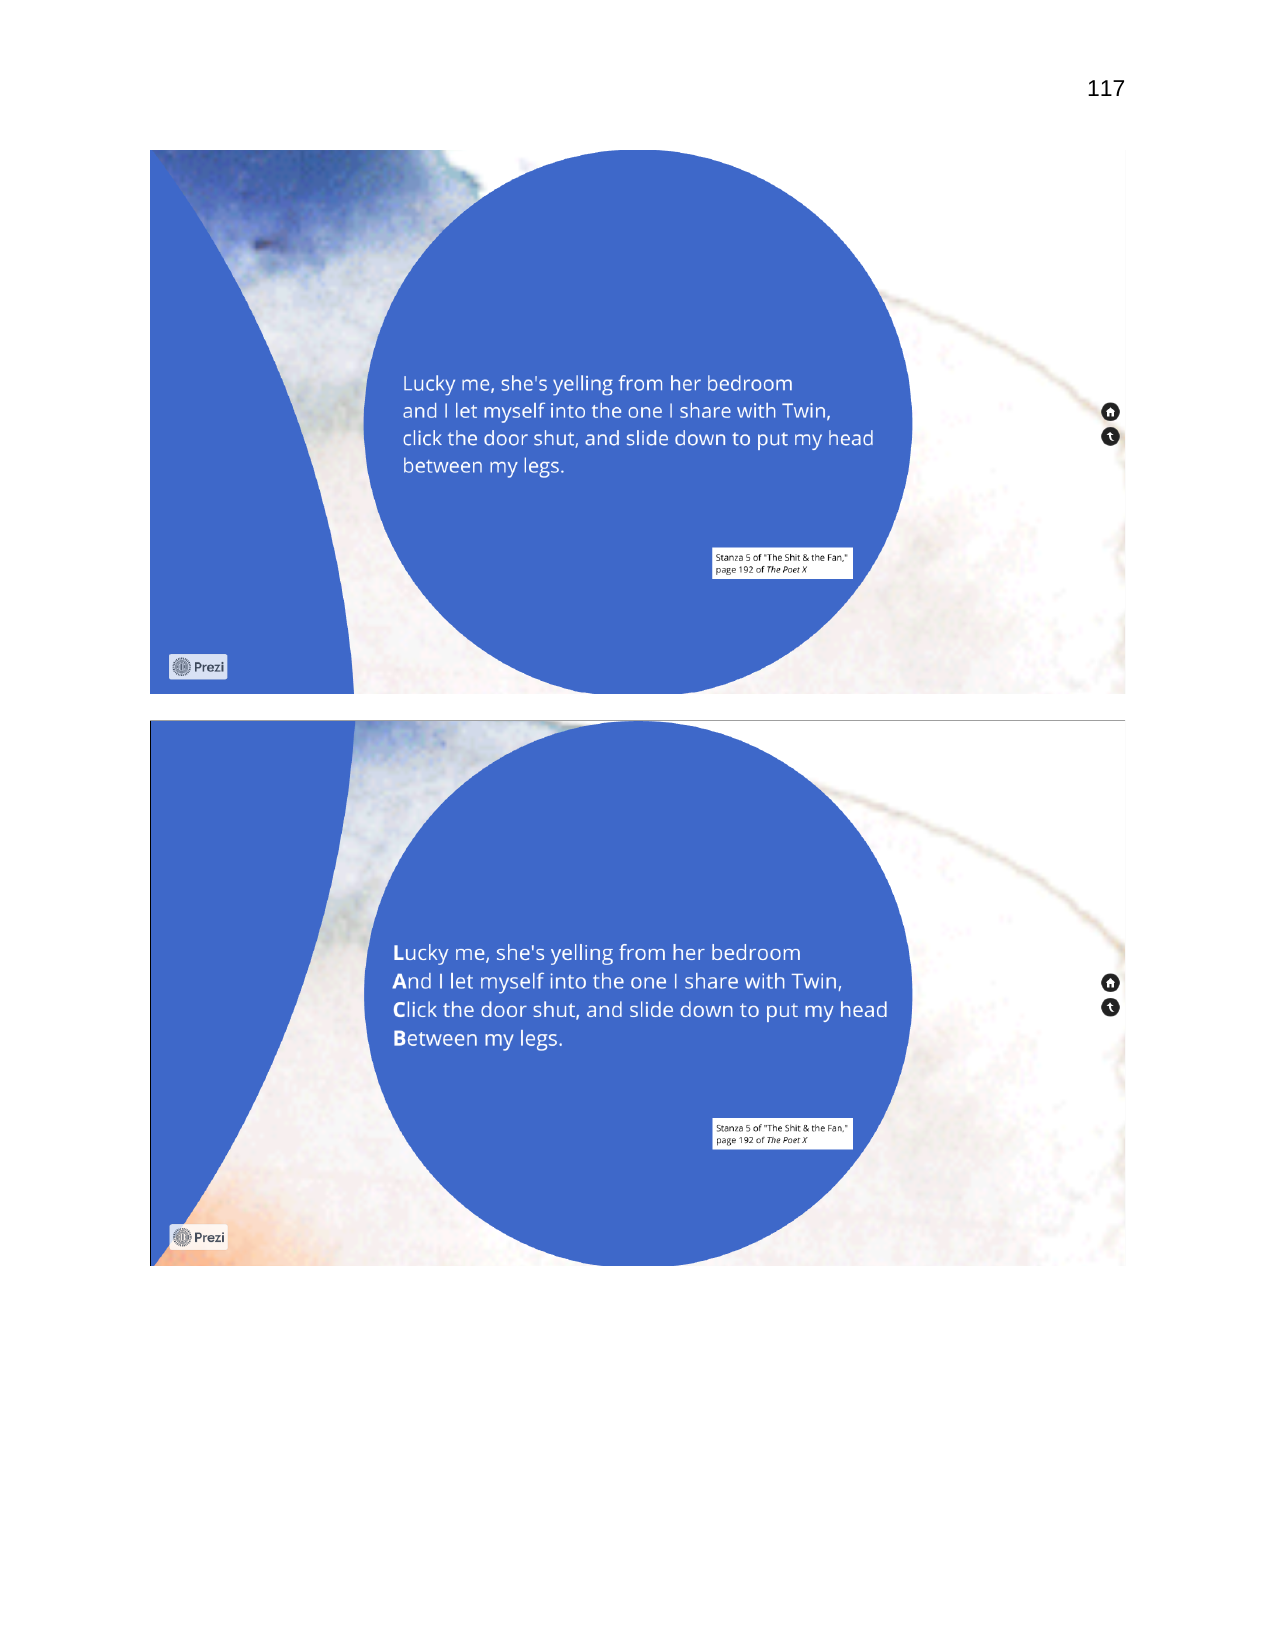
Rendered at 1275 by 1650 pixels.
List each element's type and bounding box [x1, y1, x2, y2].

picture [150, 150, 1125, 694]
picture [150, 720, 1125, 1266]
